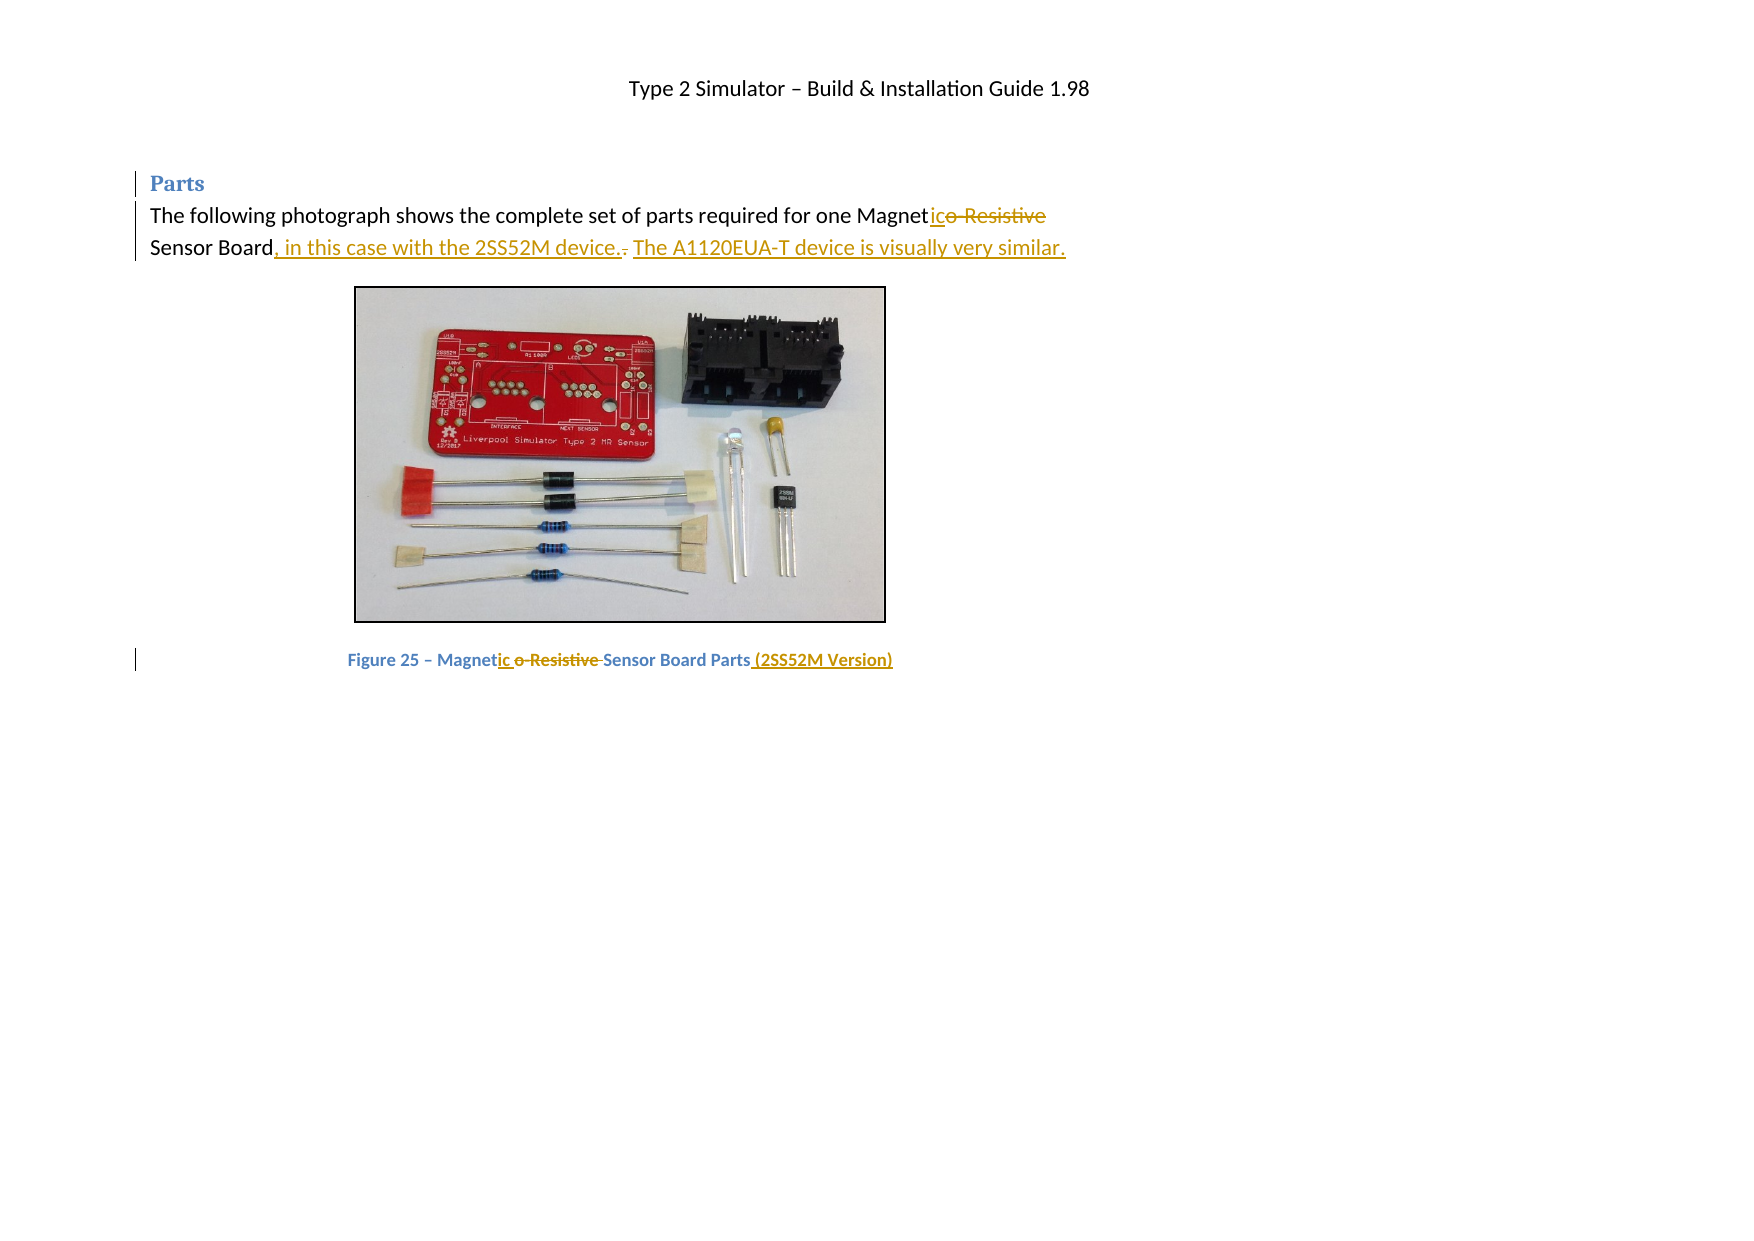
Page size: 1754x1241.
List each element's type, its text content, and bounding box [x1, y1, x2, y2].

text Figure – MagnetSensor Board Parts [150, 648, 1090, 671]
subtitle Parts [150, 171, 1090, 197]
picture [356, 288, 884, 621]
text The following photograph shows the complete set of parts required for one Magnet Sensor Board [150, 201, 1090, 261]
